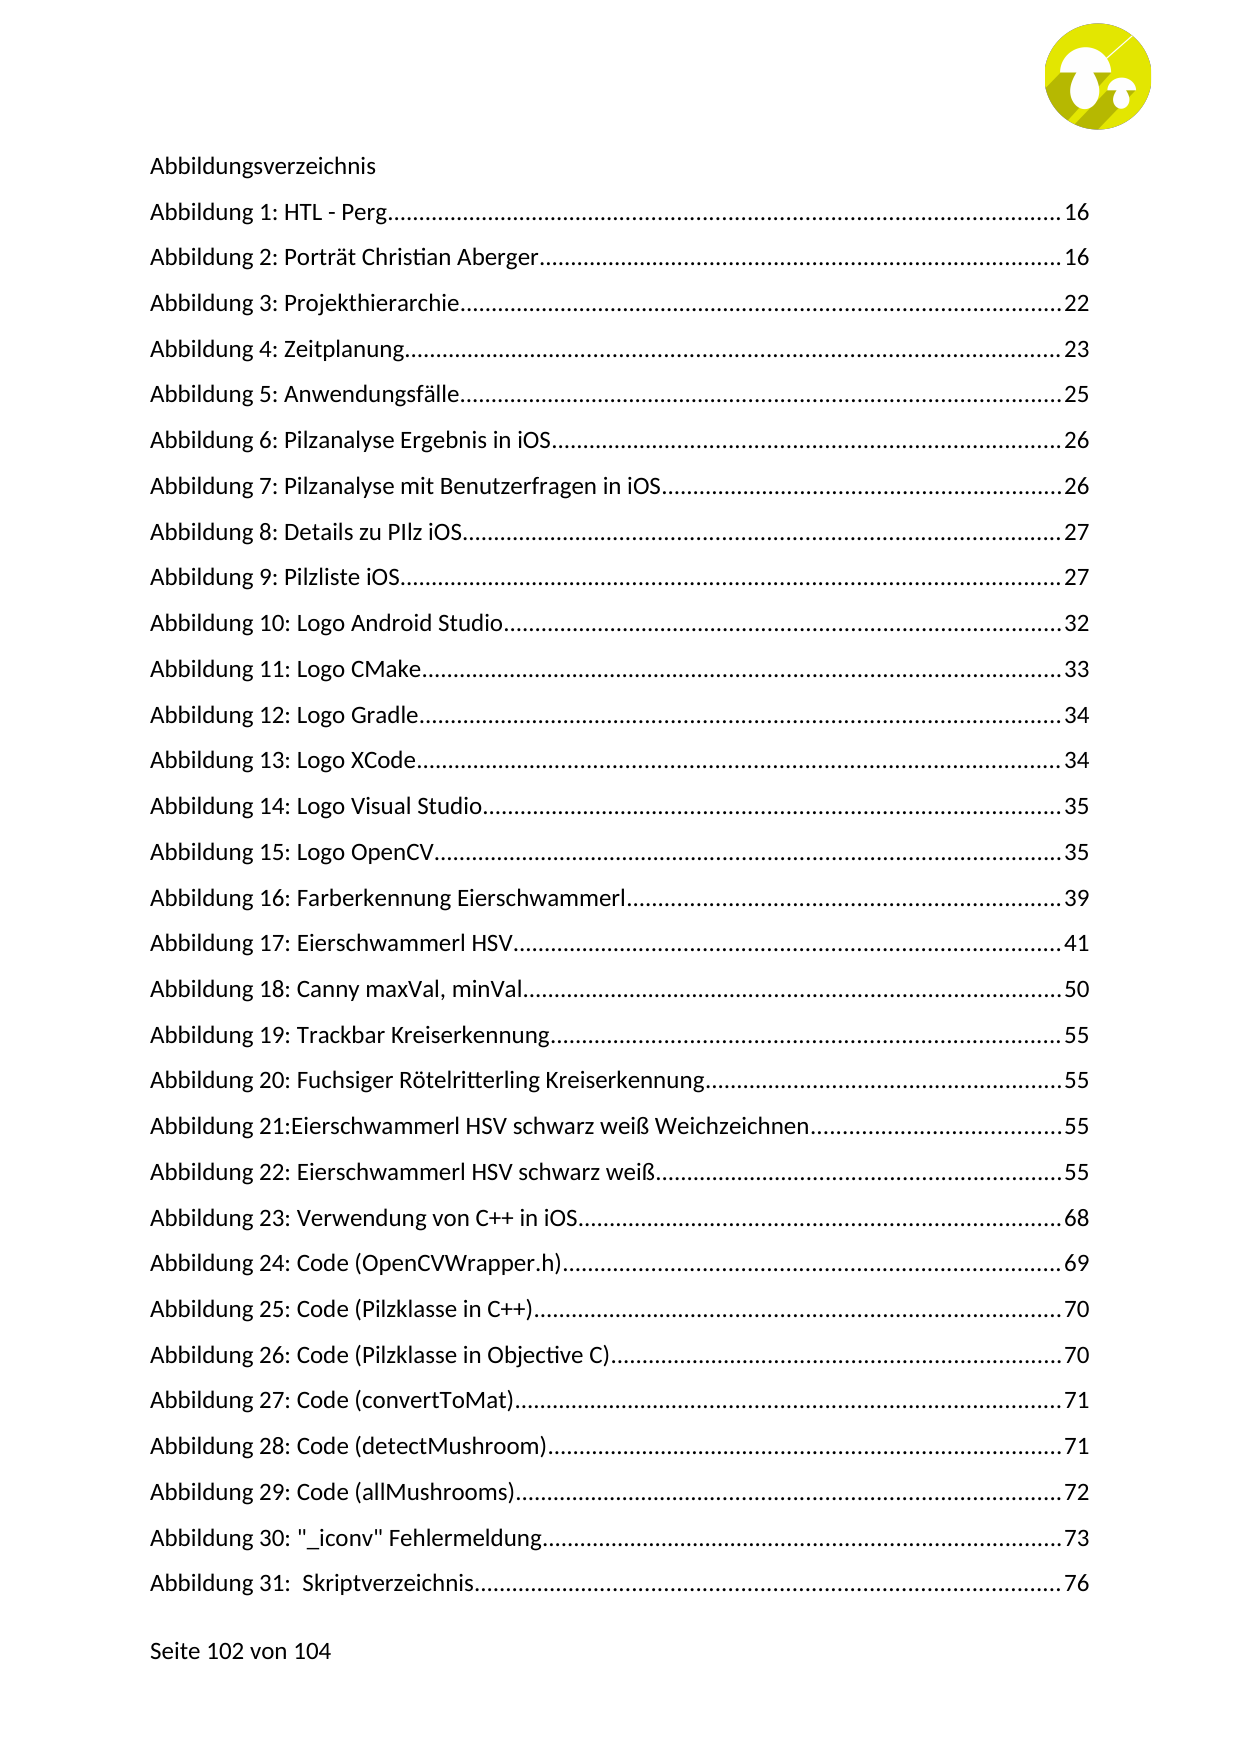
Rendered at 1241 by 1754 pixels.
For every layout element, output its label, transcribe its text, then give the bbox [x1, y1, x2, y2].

text Abbildung 19: Trackbar Kreiserkennung 55 [150, 1019, 1090, 1049]
text Abbildung 25: Code (Pilzklasse in C++) 70 [150, 1293, 1090, 1324]
text Abbildung 17: Eierschwammerl HSV 41 [150, 927, 1090, 958]
text Abbildung 13: Logo XCode 34 [150, 744, 1090, 775]
text Abbildung 5: Anwendungsfälle 25 [150, 379, 1090, 409]
text Abbildung 24: Code (OpenCVWrapper.h) 69 [150, 1247, 1090, 1278]
text Abbildung 6: Pilzanalyse Ergebnis in iOS 26 [150, 424, 1090, 455]
text Abbildung 2: Porträt Christian Aberger 16 [150, 241, 1090, 272]
text Abbildung 7: Pilzanalyse mit Benutzerfragen in iOS 26 [150, 470, 1090, 501]
text Abbildung 26: Code (Pilzklasse in Objective C) 70 [150, 1339, 1090, 1369]
text Abbildung 15: Logo OpenCV 35 [150, 836, 1090, 866]
text Abbildung 29: Code (allMushrooms) 72 [150, 1476, 1090, 1507]
text Abbildung 8: Details zu PIlz iOS 27 [150, 516, 1090, 546]
text Abbildungsverzeichnis [150, 150, 1090, 181]
text Abbildung 16: Farberkennung Eierschwammerl 39 [150, 882, 1090, 912]
text Abbildung 1: HTL - Perg 16 [150, 196, 1090, 226]
picture [1045, 23, 1152, 130]
text Abbildung 23: Verwendung von C++ in iOS 68 [150, 1202, 1090, 1232]
text Abbildung 28: Code (detectMushroom) 71 [150, 1430, 1090, 1461]
text Abbildung 3: Projekthierarchie 22 [150, 287, 1090, 318]
text Abbildung 21:Eierschwammerl HSV schwarz weiß Weichzeichnen 55 [150, 1110, 1090, 1141]
text Abbildung 9: Pilzliste iOS 27 [150, 562, 1090, 592]
text Abbildung 4: Zeitplanung 23 [150, 333, 1090, 363]
text Abbildung 22: Eierschwammerl HSV schwarz weiß 55 [150, 1156, 1090, 1187]
text Abbildung 10: Logo Android Studio 32 [150, 607, 1090, 638]
text Abbildung 20: Fuchsiger Rötelritterling Kreiserkennung 55 [150, 1064, 1090, 1095]
text Abbildung 11: Logo CMake 33 [150, 653, 1090, 683]
text Abbildung 31: Skriptverzeichnis 76 [150, 1568, 1090, 1598]
text Abbildung 30: "_iconv" Fehlermeldung 73 [150, 1522, 1090, 1552]
text Abbildung 27: Code (convertToMat) 71 [150, 1385, 1090, 1415]
text Abbildung 14: Logo Visual Studio 35 [150, 790, 1090, 821]
text Abbildung 18: Canny maxVal, minVal 50 [150, 973, 1090, 1004]
text Abbildung 12: Logo Gradle 34 [150, 699, 1090, 729]
